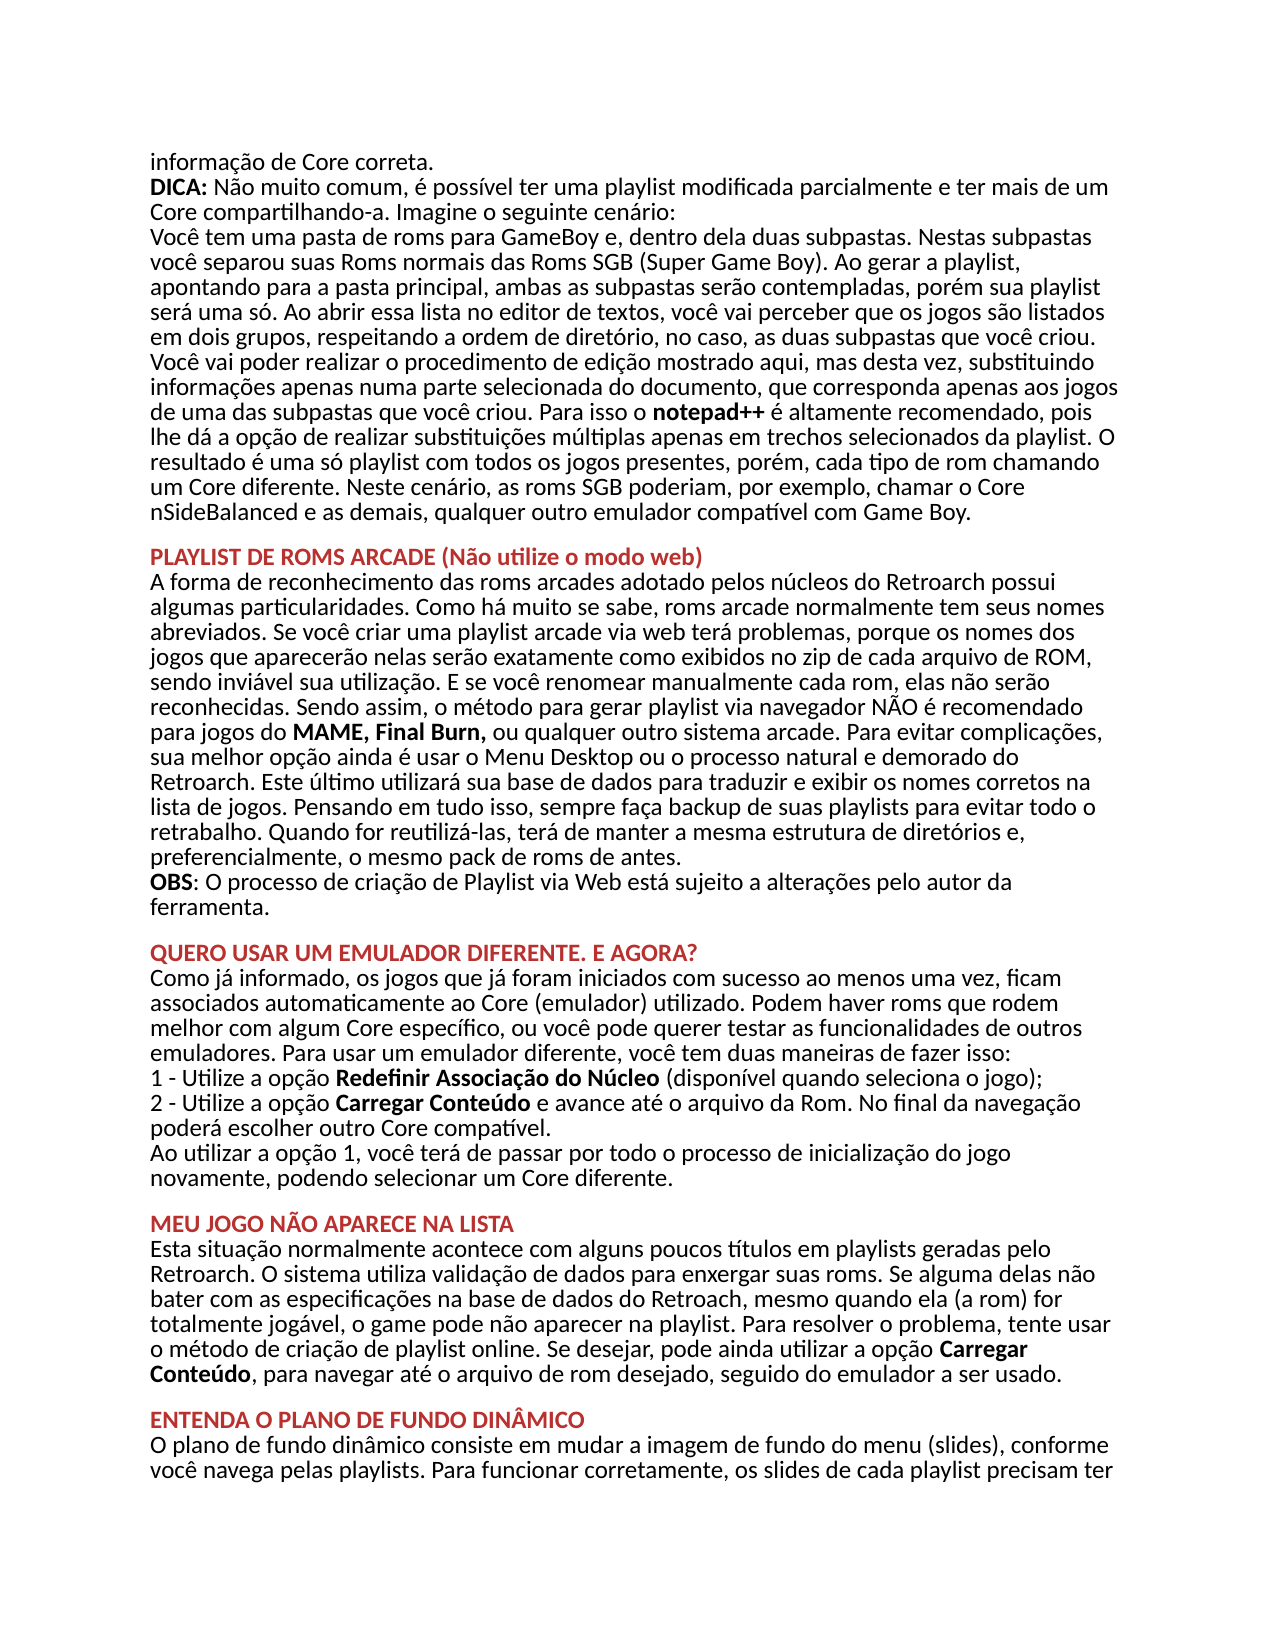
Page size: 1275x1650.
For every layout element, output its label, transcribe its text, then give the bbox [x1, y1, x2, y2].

text PLAYLIST DE ROMS ARCADE (Não utilize o modo web) A forma de reconhecimento das roms arcades adotado pelos núcleos do Retroarch possui algumas particularidades. Como há muito se sabe, roms arcade normalmente tem seus nomes abreviados. Se você criar uma playlist arcade via web terá problemas, porque os nomes dos jogos que aparecerão nelas serão exatamente como exibidos no zip de cada arquivo de ROM, sendo inviável sua utilização. E se você renomear manualmente cada rom, elas não serão reconhecidas. Sendo assim, o método para gerar playlist via navegador NÃO é recomendado para jogos do MAME, Final Burn, ou qualquer outro sistema arcade. Para evitar complicações, sua melhor opção ainda é usar o Menu Desktop ou o processo natural e demorado do Retroarch. Este último utilizará sua base de dados para traduzir e exibir os nomes corretos na lista de jogos. Pensando em tudo isso, sempre faça backup de suas playlists para evitar todo o retrabalho. Quando for reutilizá-las, terá de manter a mesma estrutura de diretórios e, preferencialmente, o mesmo pack de roms de antes. OBS: O processo de criação de Playlist via Web está sujeito a alterações pelo autor da ferramenta. [150, 546, 1125, 921]
text MEU JOGO NÃO APARECE NA LISTA Esta situação normalmente acontece com alguns poucos títulos em playlists geradas pelo Retroarch. O sistema utiliza validação de dados para enxergar suas roms. Se alguma delas não bater com as especificações na base de dados do Retroach, mesmo quando ela (a rom) for totalmente jogável, o game pode não aparecer na playlist. Para resolver o problema, tente usar o método de criação de playlist online. Se desejar, pode ainda utilizar a opção Carregar Conteúdo, para navegar até o arquivo de rom desejado, seguido do emulador a ser usado. [150, 1212, 1125, 1387]
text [150, 150, 1125, 525]
text QUERO USAR UM EMULADOR DIFERENTE. E AGORA? Como já informado, os jogos que já foram iniciados com sucesso ao menos uma vez, ficam associados automaticamente ao Core (emulador) utilizado. Podem haver roms que rodem melhor com algum Core específico, ou você pode querer testar as funcionalidades de outros emuladores. Para usar um emulador diferente, você tem duas maneiras de fazer isso: 1 - Utilize a opção Redefinir Associação do Núcleo (disponível quando seleciona o jogo); 2 - Utilize a opção Carregar Conteúdo e avance até o arquivo da Rom. No final da navegação poderá escolher outro Core compatível. Ao utilizar a opção 1, você terá de passar por todo o processo de inicialização do jogo novamente, podendo selecionar um Core diferente. [150, 942, 1125, 1192]
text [150, 1408, 1125, 1483]
